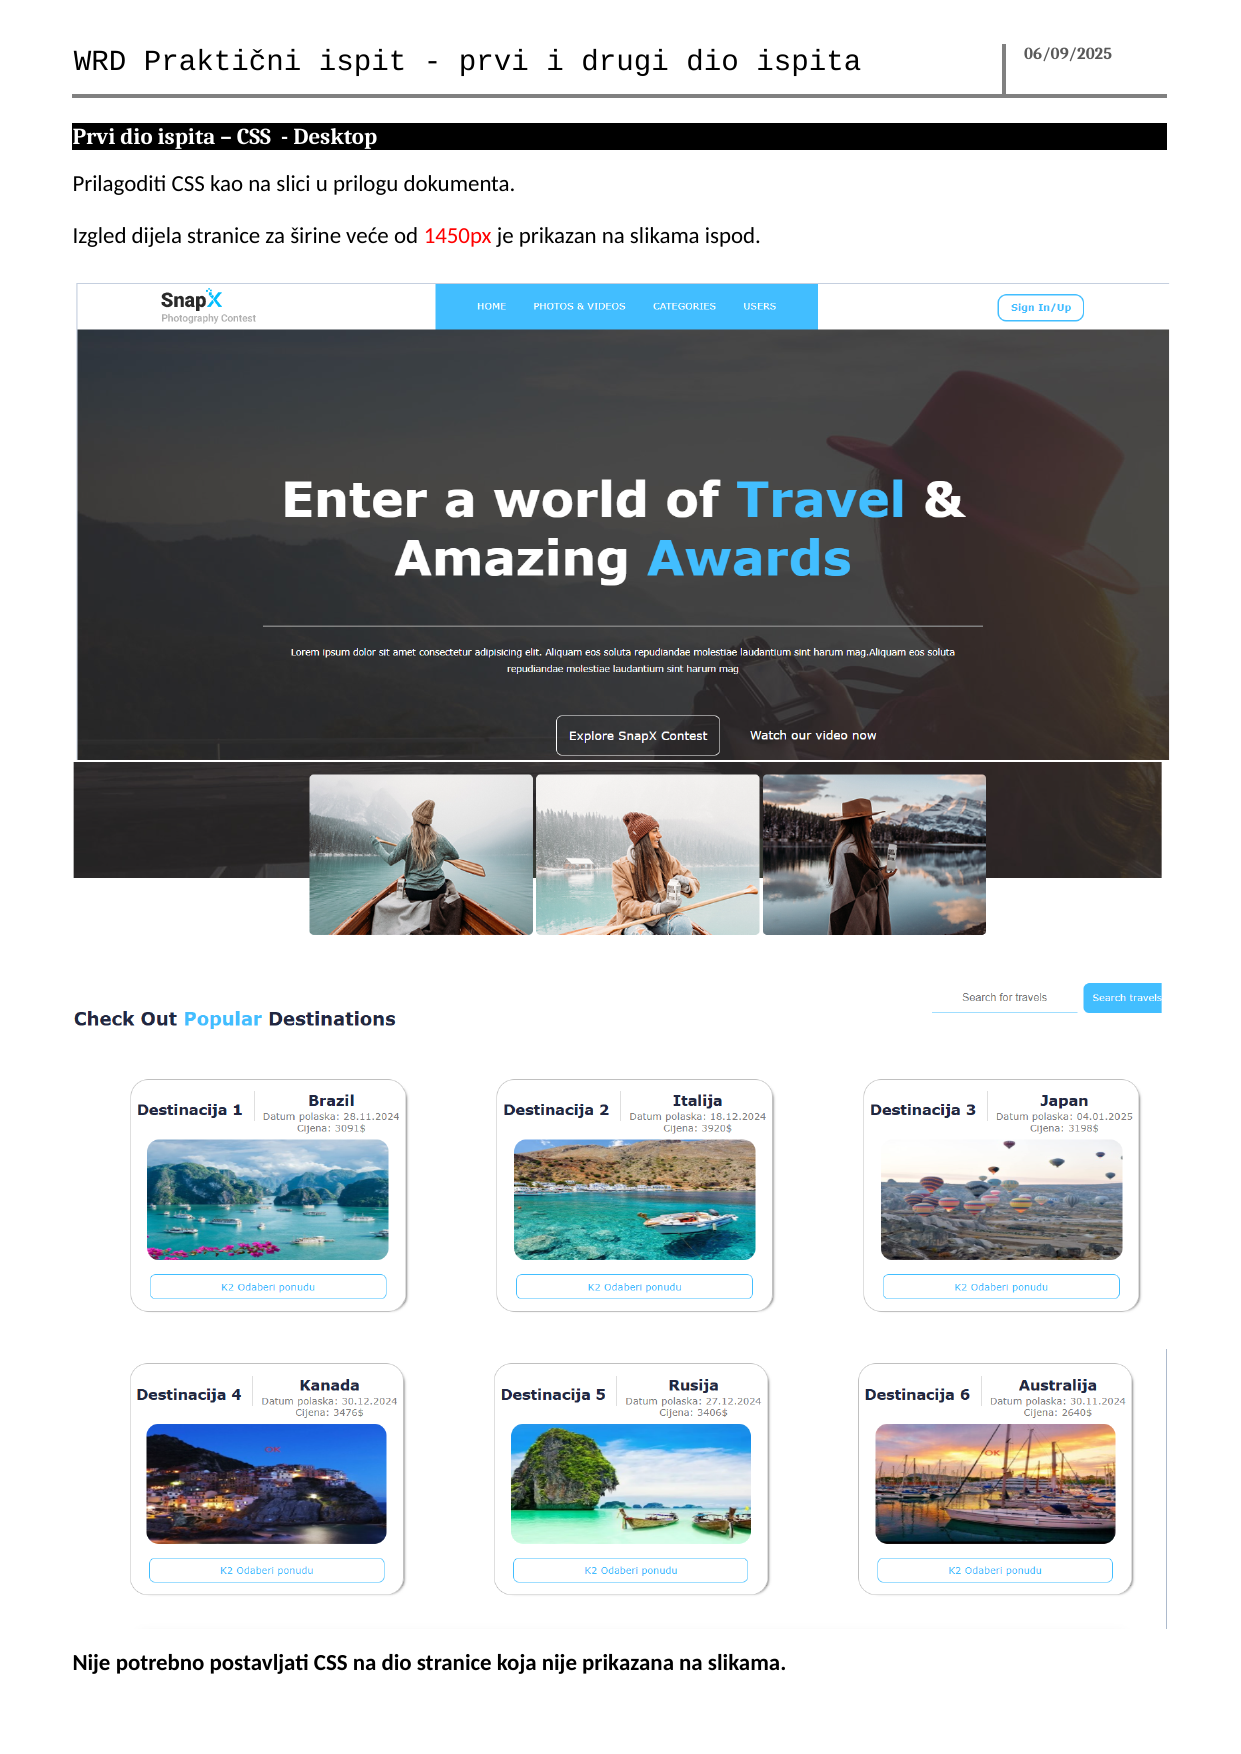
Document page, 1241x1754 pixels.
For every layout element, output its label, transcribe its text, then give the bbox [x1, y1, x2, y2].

text Prilagoditi CSS kao na slici u prilogu dokumenta. [72, 169, 1167, 197]
subtitle Prvi dio ispita – CSS - Desktop [72, 123, 1167, 150]
picture [76, 283, 1170, 760]
picture [73, 762, 1162, 1331]
text Izgled dijela stranice za širine veće od 1450px je prikazan na slikama ispod. [72, 222, 1167, 250]
text Nije potrebno postavljati CSS na dio stranice koja nije prikazana na slikama. [72, 1648, 1167, 1676]
picture [73, 1349, 1167, 1629]
